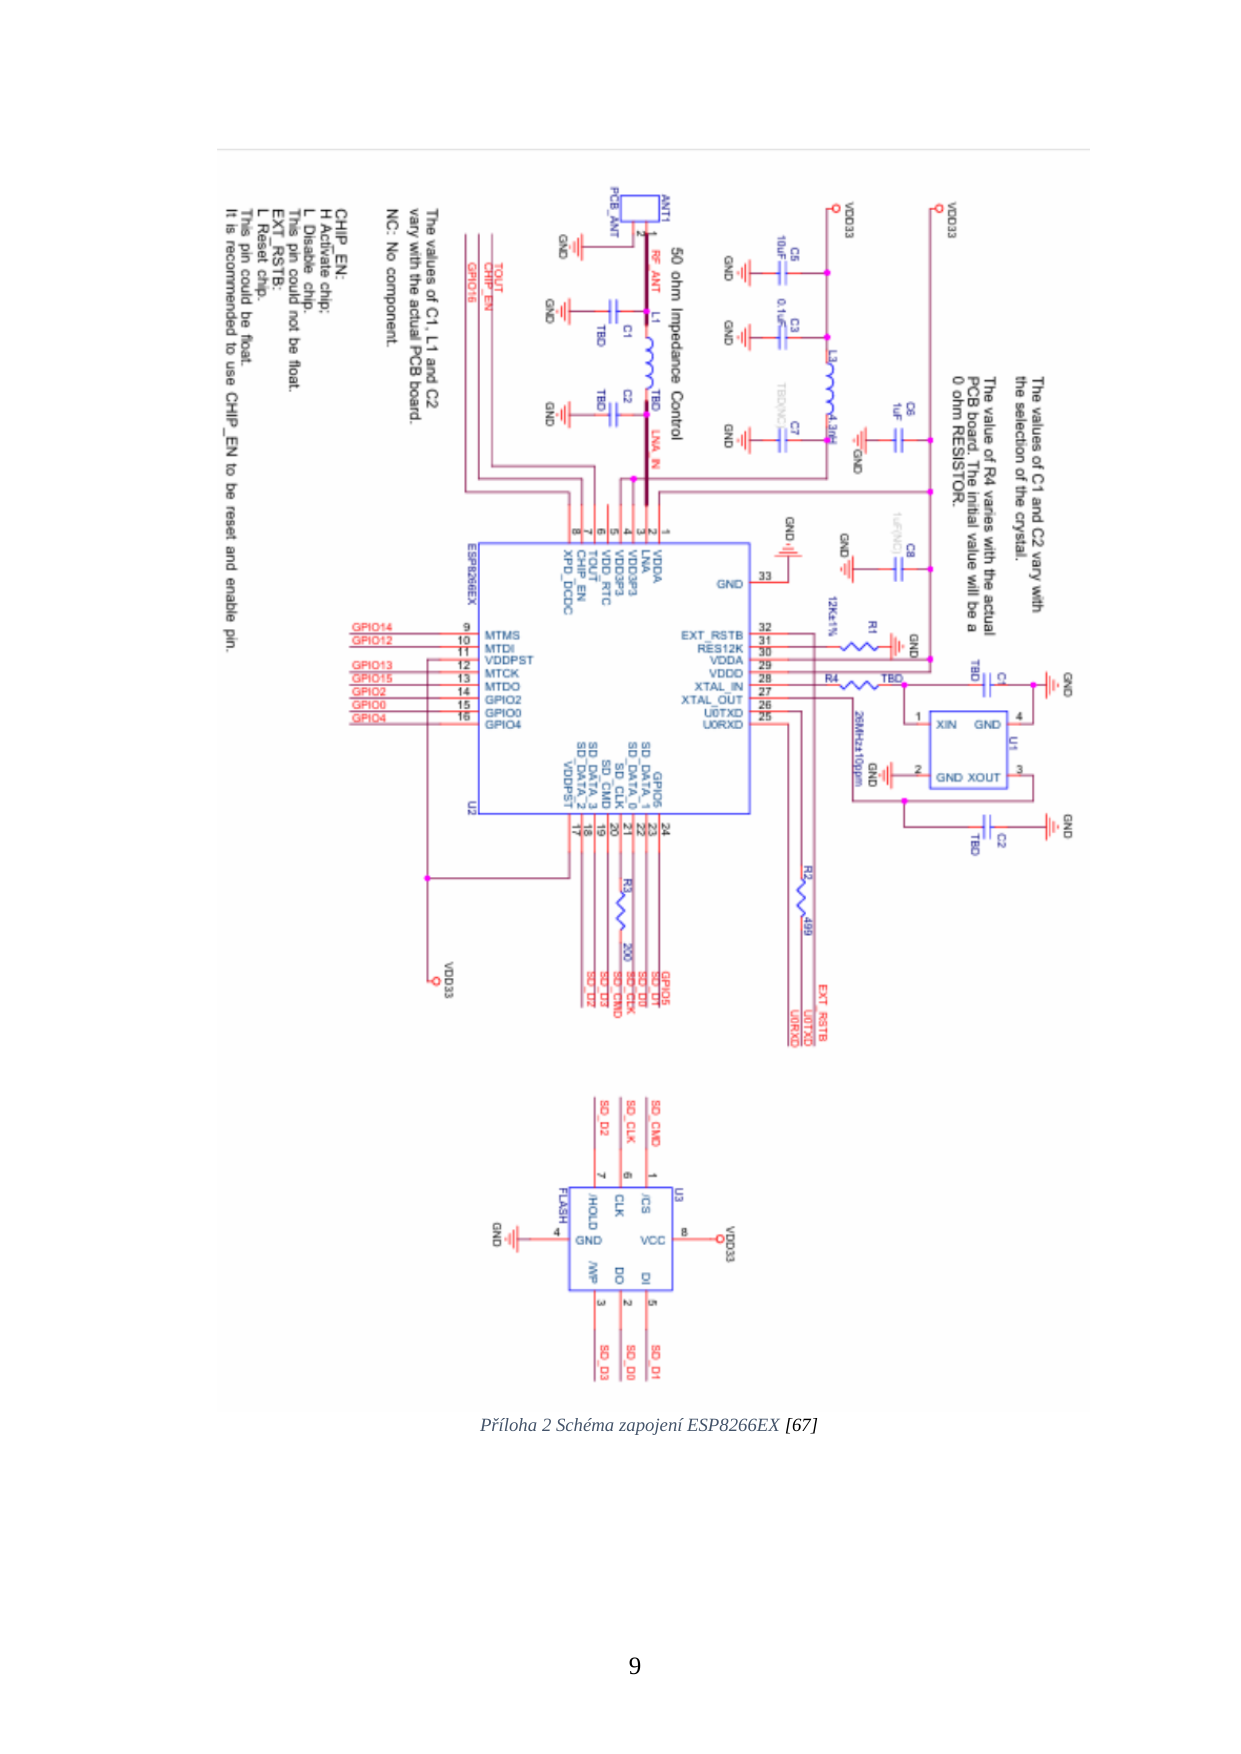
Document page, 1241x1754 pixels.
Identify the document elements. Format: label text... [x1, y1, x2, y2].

text Příloha 2 Schéma zapojení ESP8266EX [177, 1414, 1122, 1435]
picture [218, 150, 1090, 1412]
